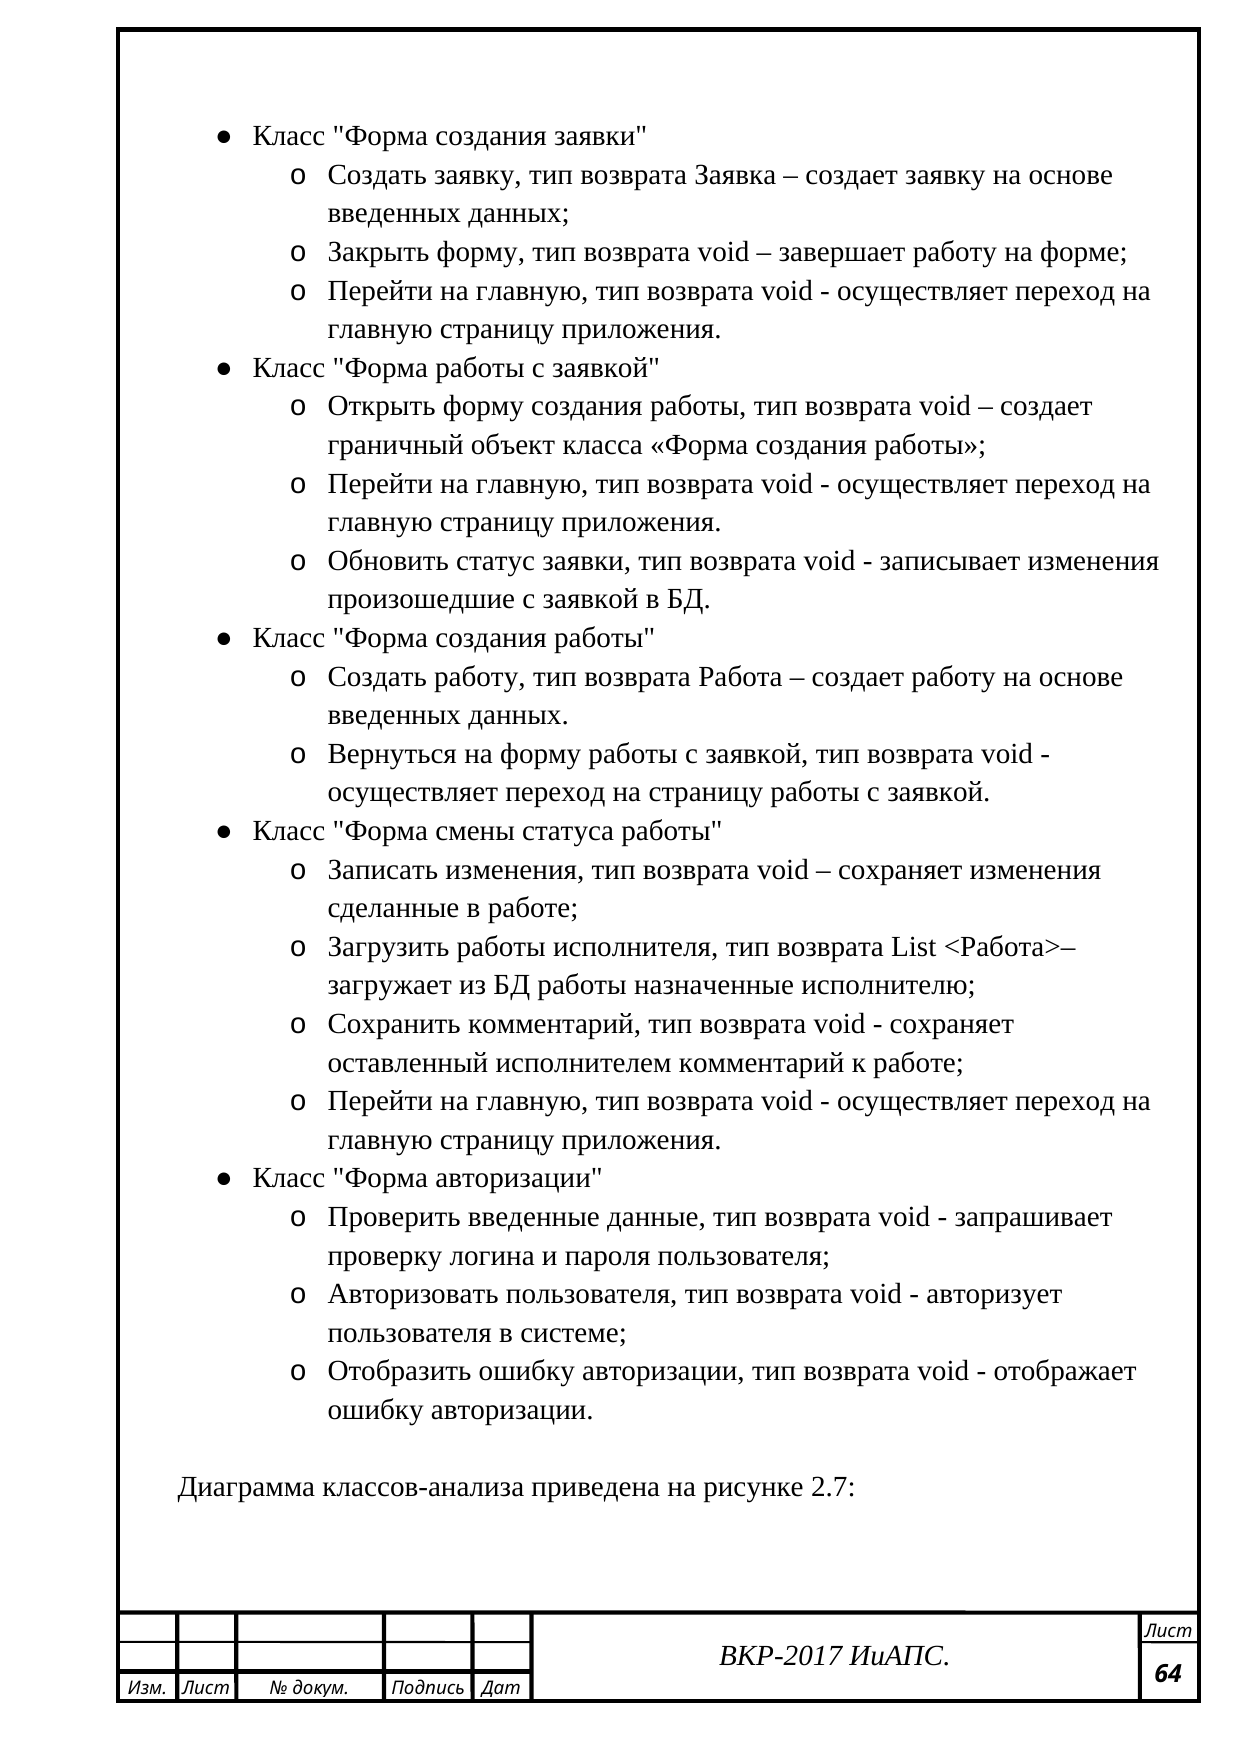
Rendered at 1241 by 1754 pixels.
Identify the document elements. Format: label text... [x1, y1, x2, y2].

list Авторизовать пользователя, тип возврата void - авторизует пользователя в системе; [290, 1276, 1181, 1348]
list Класс "Форма авторизации" [215, 1160, 1181, 1194]
list Создать заявку, тип возврата Заявка – создает заявку на основе введенных данных; [290, 157, 1181, 229]
list Обновить статус заявки, тип возврата void - записывает изменения произошедшие с заявкой в БД. [290, 543, 1181, 615]
list Создать работу, тип возврата Работа – создает работу на основе введенных данных. [290, 659, 1181, 731]
list Перейти на главную, тип возврата void - осуществляет переход на главную страницу приложения. [290, 273, 1181, 345]
list Записать изменения, тип возврата void – сохраняет изменения сделанные в работе; [290, 852, 1181, 924]
list Отобразить ошибку авторизации, тип возврата void - отображает ошибку авторизации. [290, 1353, 1181, 1426]
list Загрузить работы исполнителя, тип возврата List <Работа>– загружает из БД работы назначенные исполнителю; [290, 929, 1181, 1001]
text Диаграмма классов-анализа приведена на рисунке 2.7: [177, 1469, 1181, 1503]
list Перейти на главную, тип возврата void - осуществляет переход на главную страницу приложения. [290, 466, 1181, 538]
list Проверить введенные данные, тип возврата void - запрашивает проверку логина и пароля пользователя; [290, 1199, 1181, 1271]
list Класс "Форма работы с заявкой" [215, 350, 1181, 383]
list Класс "Форма создания работы" [215, 620, 1181, 654]
list Класс "Форма создания заявки" [215, 118, 1181, 152]
list Класс "Форма смены статуса работы" [215, 813, 1181, 847]
list Перейти на главную, тип возврата void - осуществляет переход на главную страницу приложения. [290, 1083, 1181, 1155]
list Открыть форму создания работы, тип возврата void – создает граничный объект класса «Форма создания работы»; [290, 388, 1181, 461]
list Вернуться на форму работы с заявкой, тип возврата void - осуществляет переход на страницу работы с заявкой. [290, 736, 1181, 808]
list Сохранить комментарий, тип возврата void - сохраняет оставленный исполнителем комментарий к работе; [290, 1006, 1181, 1078]
list Закрыть форму, тип возврата void – завершает работу на форме; [290, 234, 1181, 268]
